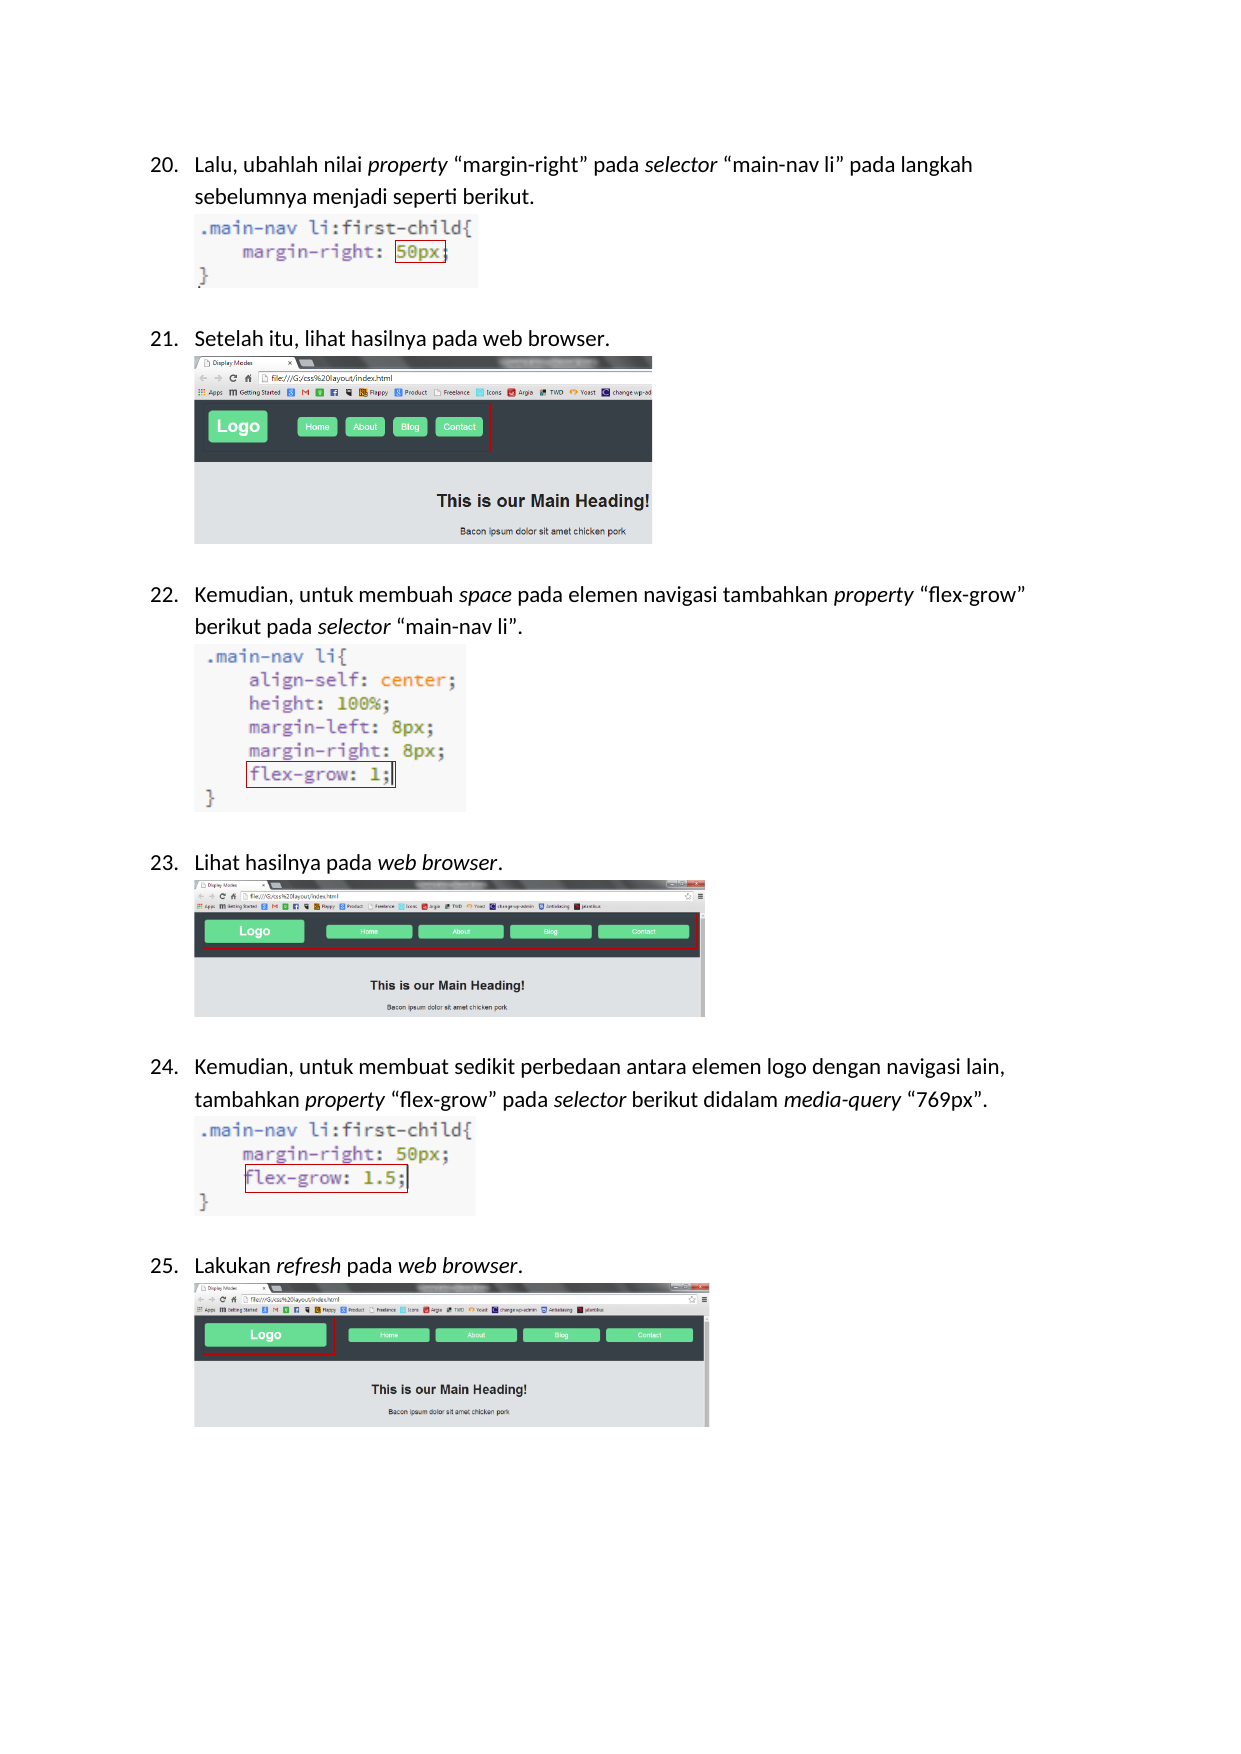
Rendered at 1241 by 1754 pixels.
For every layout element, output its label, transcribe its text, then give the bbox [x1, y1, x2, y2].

list Setelah itu, lihat hasilnya pada web browser. [150, 324, 1090, 352]
list Kemudian, untuk membuah space pada elemen navigasi tambahkan property “flex-grow” berikut pada selector “main-nav li”. [150, 580, 1090, 640]
list Lalu, ubahlah nilai property “margin-right” pada selector “main-nav li” pada langkah sebelumnya menjadi seperti berikut. [150, 150, 1090, 210]
picture [194, 880, 705, 1017]
picture [194, 356, 653, 544]
picture [194, 1116, 476, 1216]
picture [194, 214, 479, 288]
list Lihat hasilnya pada web browser. [150, 848, 1090, 876]
list Lakukan refresh pada web browser. [150, 1252, 1090, 1280]
list Kemudian, untuk membuat sedikit perbedaan antara elemen logo dengan navigasi lain, tambahkan property “flex-grow” pada selector berikut didalam media-query “769px”. [150, 1052, 1090, 1113]
picture [194, 1283, 710, 1427]
picture [194, 644, 467, 812]
